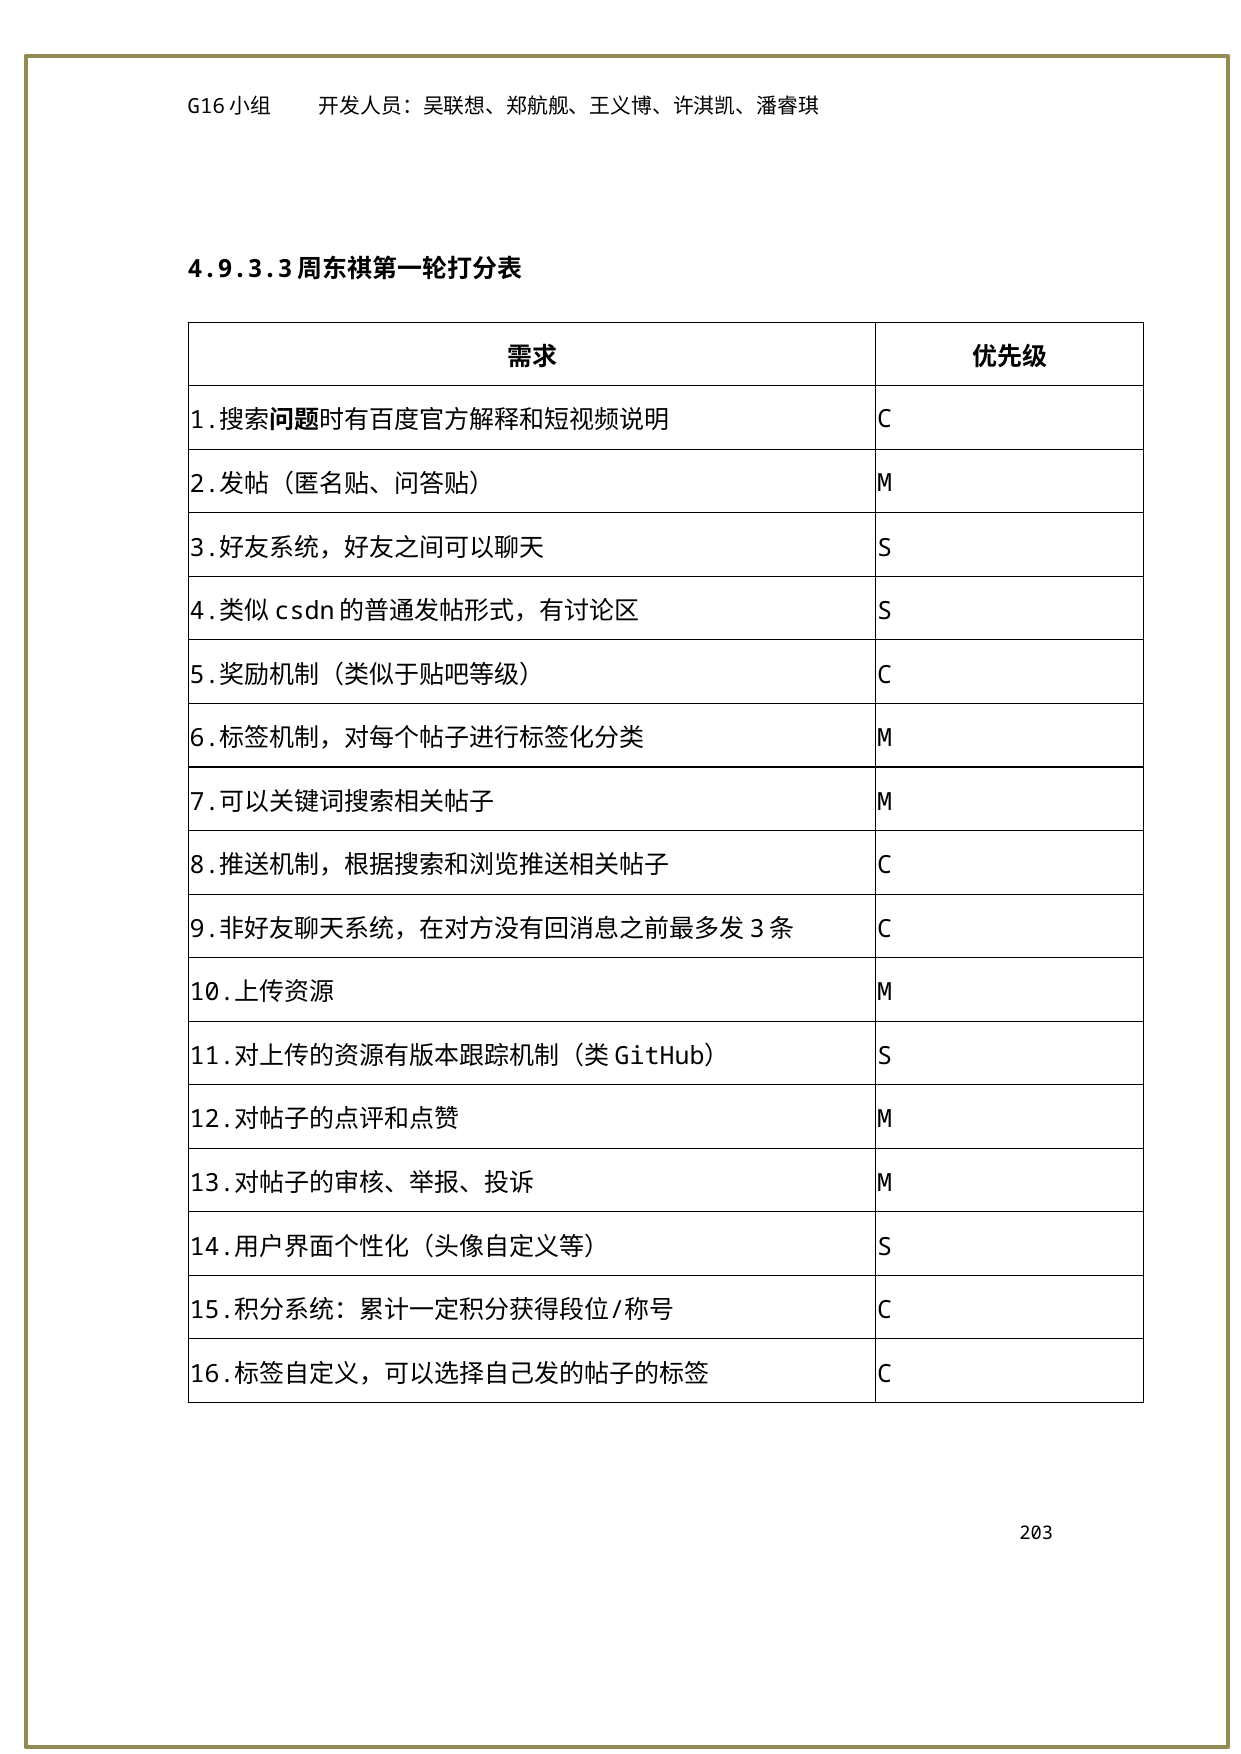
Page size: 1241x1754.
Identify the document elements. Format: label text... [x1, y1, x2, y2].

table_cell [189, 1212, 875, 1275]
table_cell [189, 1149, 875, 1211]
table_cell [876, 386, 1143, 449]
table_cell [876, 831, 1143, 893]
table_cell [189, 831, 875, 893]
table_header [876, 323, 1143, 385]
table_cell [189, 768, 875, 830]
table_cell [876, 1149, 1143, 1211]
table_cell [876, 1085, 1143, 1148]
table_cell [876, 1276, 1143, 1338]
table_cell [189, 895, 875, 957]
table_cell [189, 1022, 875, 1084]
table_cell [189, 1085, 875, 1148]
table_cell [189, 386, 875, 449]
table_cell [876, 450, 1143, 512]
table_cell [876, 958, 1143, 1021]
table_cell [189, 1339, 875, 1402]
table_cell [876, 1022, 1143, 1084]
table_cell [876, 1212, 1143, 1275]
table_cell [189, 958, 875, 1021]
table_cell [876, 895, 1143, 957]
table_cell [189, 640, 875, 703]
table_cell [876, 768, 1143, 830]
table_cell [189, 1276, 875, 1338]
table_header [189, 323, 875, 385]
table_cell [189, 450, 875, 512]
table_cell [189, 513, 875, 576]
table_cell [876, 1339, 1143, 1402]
subtitle 4.9.3.3周东祺第一轮打分表 [187, 248, 1053, 284]
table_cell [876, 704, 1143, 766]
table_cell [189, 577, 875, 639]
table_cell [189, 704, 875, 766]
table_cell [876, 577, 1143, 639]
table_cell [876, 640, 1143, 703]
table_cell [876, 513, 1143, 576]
